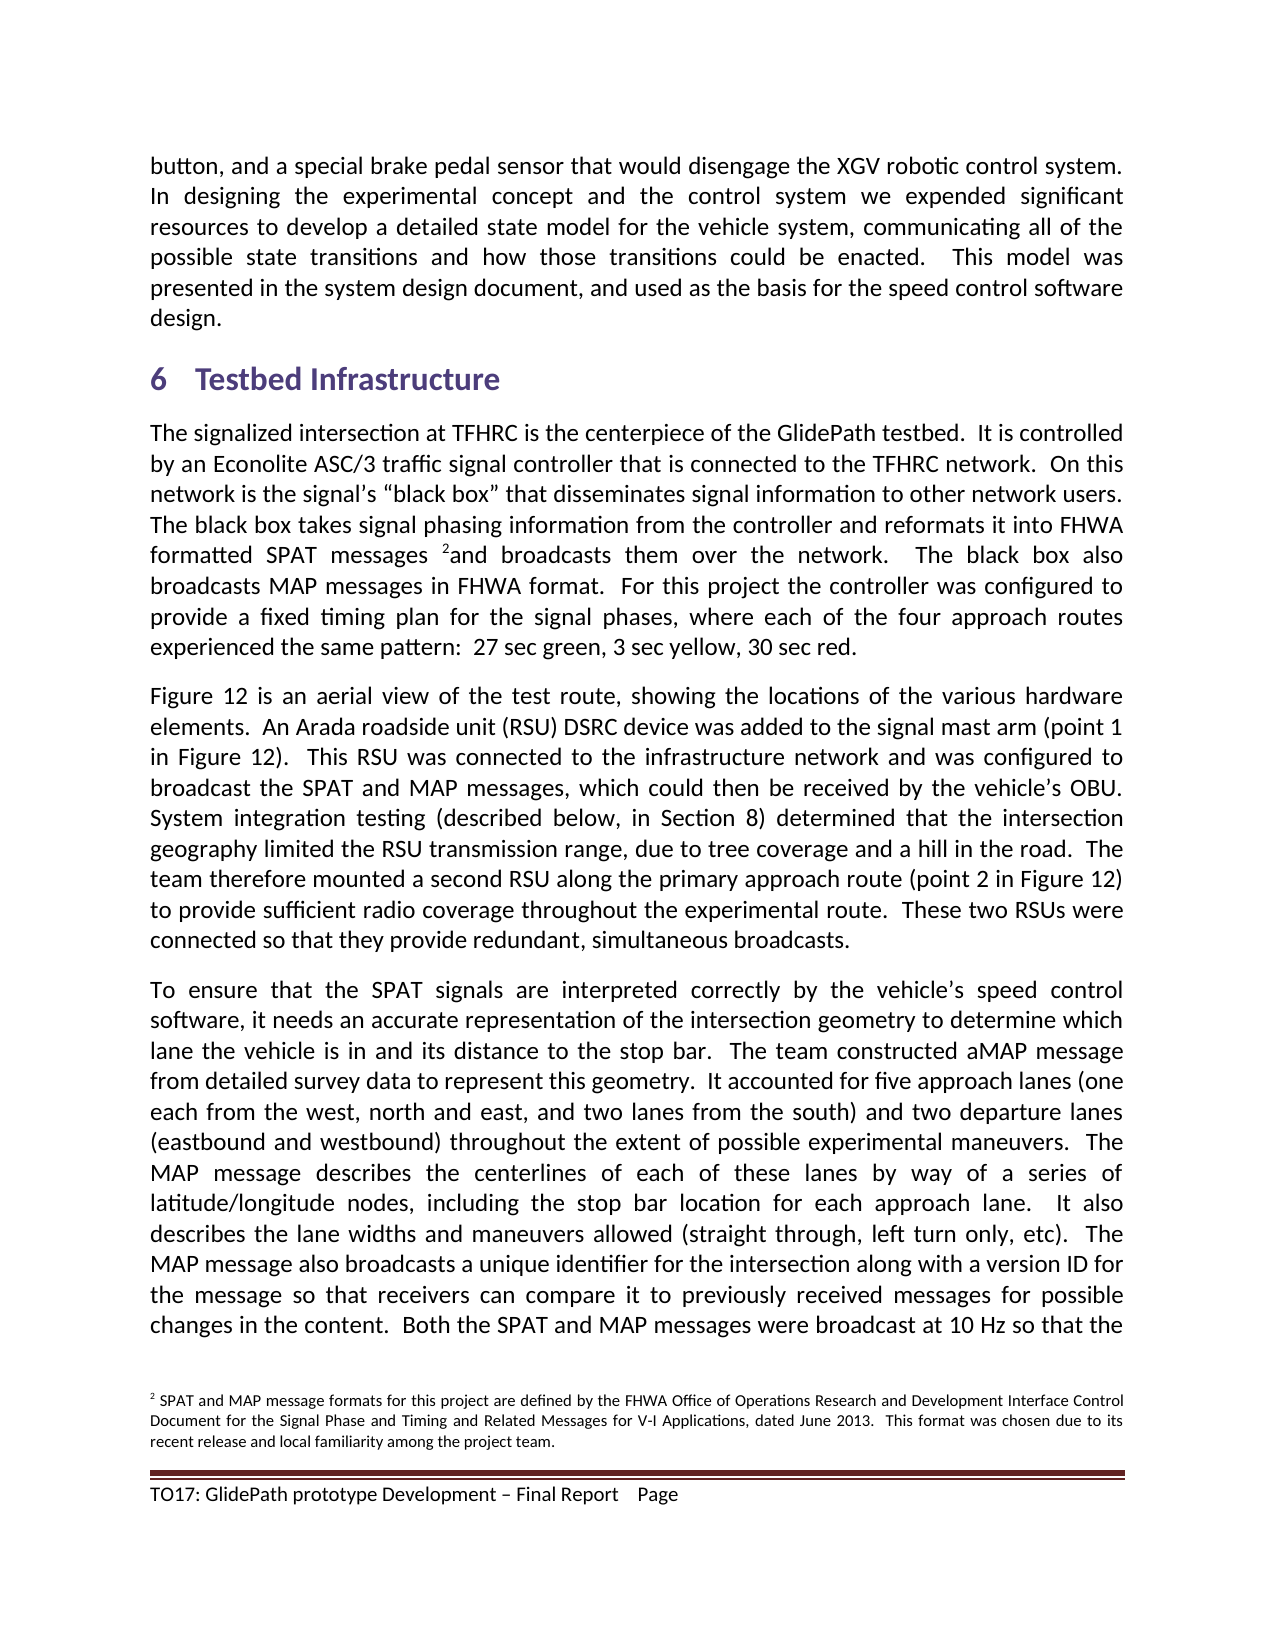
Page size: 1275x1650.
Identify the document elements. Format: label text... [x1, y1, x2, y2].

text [150, 150, 1125, 333]
text The signalized intersection at TFHRC is the centerpiece of the GlidePath testbed. It is controlled by an Econolite ASC/3 traffic signal controller that is connected to the TFHRC network. On this network is the signal’s “black box” that disseminates signal information to other network users. The black box takes signal phasing information from the controller and reformats it into FHWA formatted SPAT messages and broadcasts them over the network. The black box also broadcasts MAP messages in FHWA format. For this project the controller was configured to provide a fixed timing plan for the signal phases, where each of the four approach routes experienced the same pattern: 27 sec green, 3 sec yellow, 30 sec red. [150, 418, 1125, 662]
subtitle Testbed Infrastructure [150, 358, 1125, 399]
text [150, 974, 1125, 1340]
text Figure 12 is an aerial view of the test route, showing the locations of the various hardware elements. An Arada roadside unit (RSU) DSRC device was added to the signal mast arm (point 1 in Figure 12). This RSU was connected to the infrastructure network and was configured to broadcast the SPAT and MAP messages, which could then be received by the vehicle’s OBU. System integration testing (described below, in Section 8) determined that the intersection geography limited the RSU transmission range, due to tree coverage and a hill in the road. The team therefore mounted a second RSU along the primary approach route (point 2 in Figure 12) to provide sufficient radio coverage throughout the experimental route. These two RSUs were connected so that they provide redundant, simultaneous broadcasts. [150, 681, 1125, 955]
